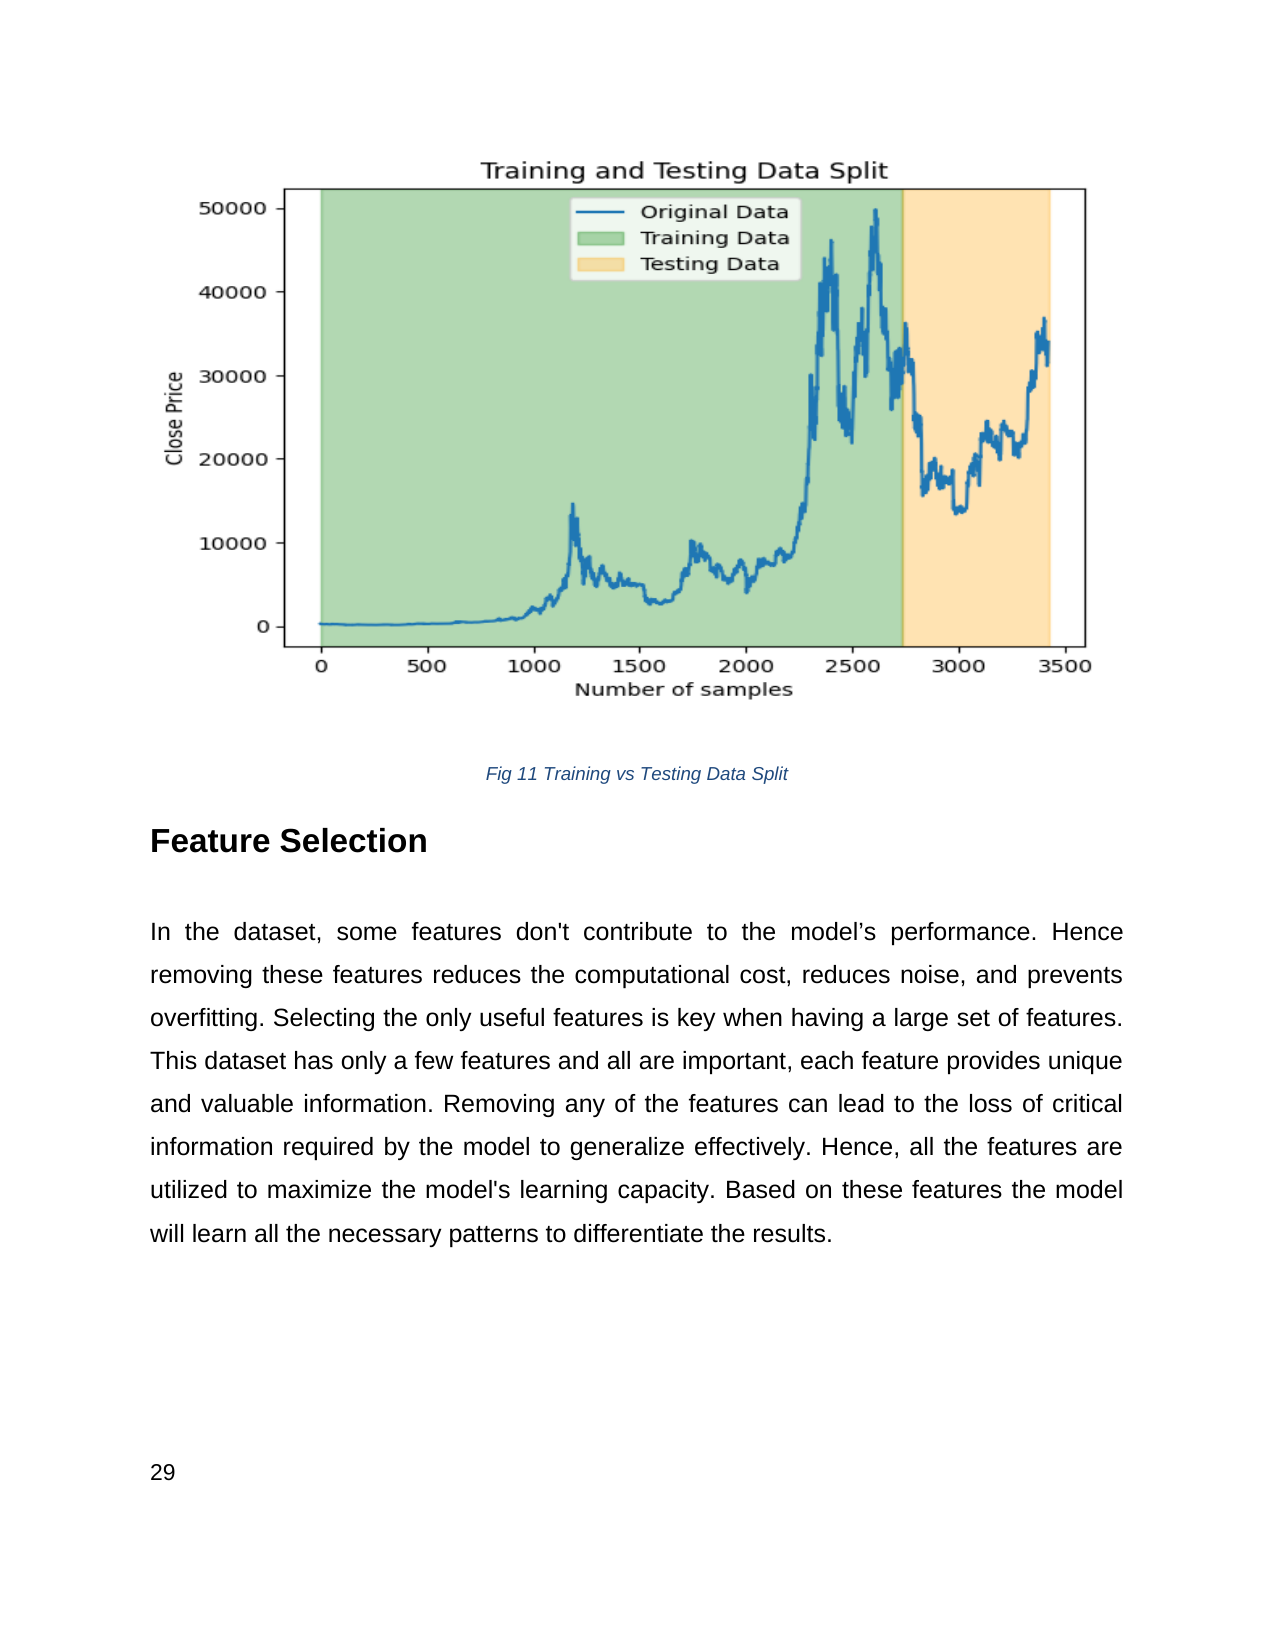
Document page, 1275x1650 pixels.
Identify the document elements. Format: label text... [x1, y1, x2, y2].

subtitle Feature Selection [150, 822, 1125, 860]
picture [150, 150, 1109, 712]
text In the dataset, some features don't contribute to the model’s performance. Hence removing these features reduces the computational cost, reduces noise, and prevents overfitting. Selecting the only useful features is key when having a large set of features. This dataset has only a few features and all are important, each feature provides unique and valuable information. Removing any of the features can lead to the loss of critical information required by the model to generalize effectively. Hence, all the features are utilized to maximize the model's learning capacity. Based on these features the model will learn all the necessary patterns to differentiate the results. [150, 917, 1125, 1247]
text Fig 11 Training vs Testing Data Split [150, 762, 1125, 784]
